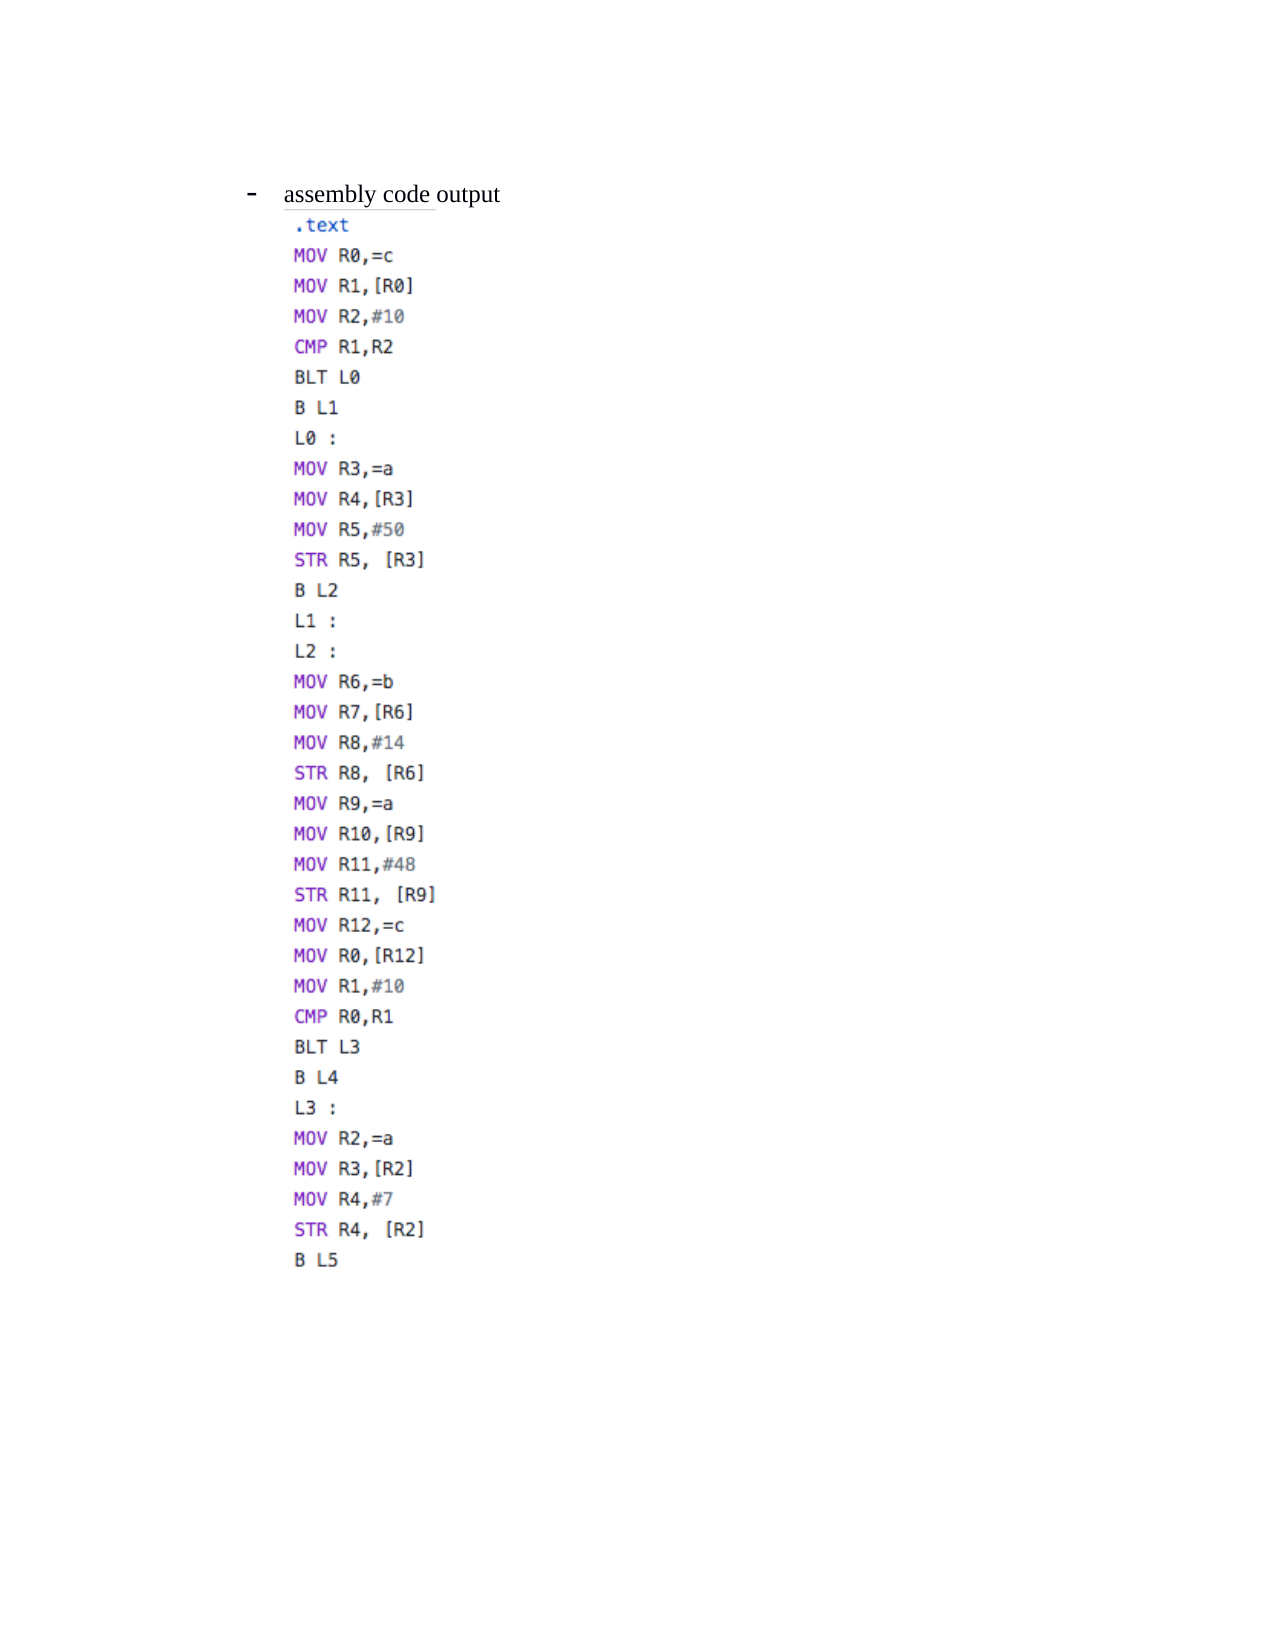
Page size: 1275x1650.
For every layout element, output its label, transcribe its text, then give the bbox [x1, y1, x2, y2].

list assembly code output [246, 171, 1104, 209]
picture [283, 209, 436, 1276]
